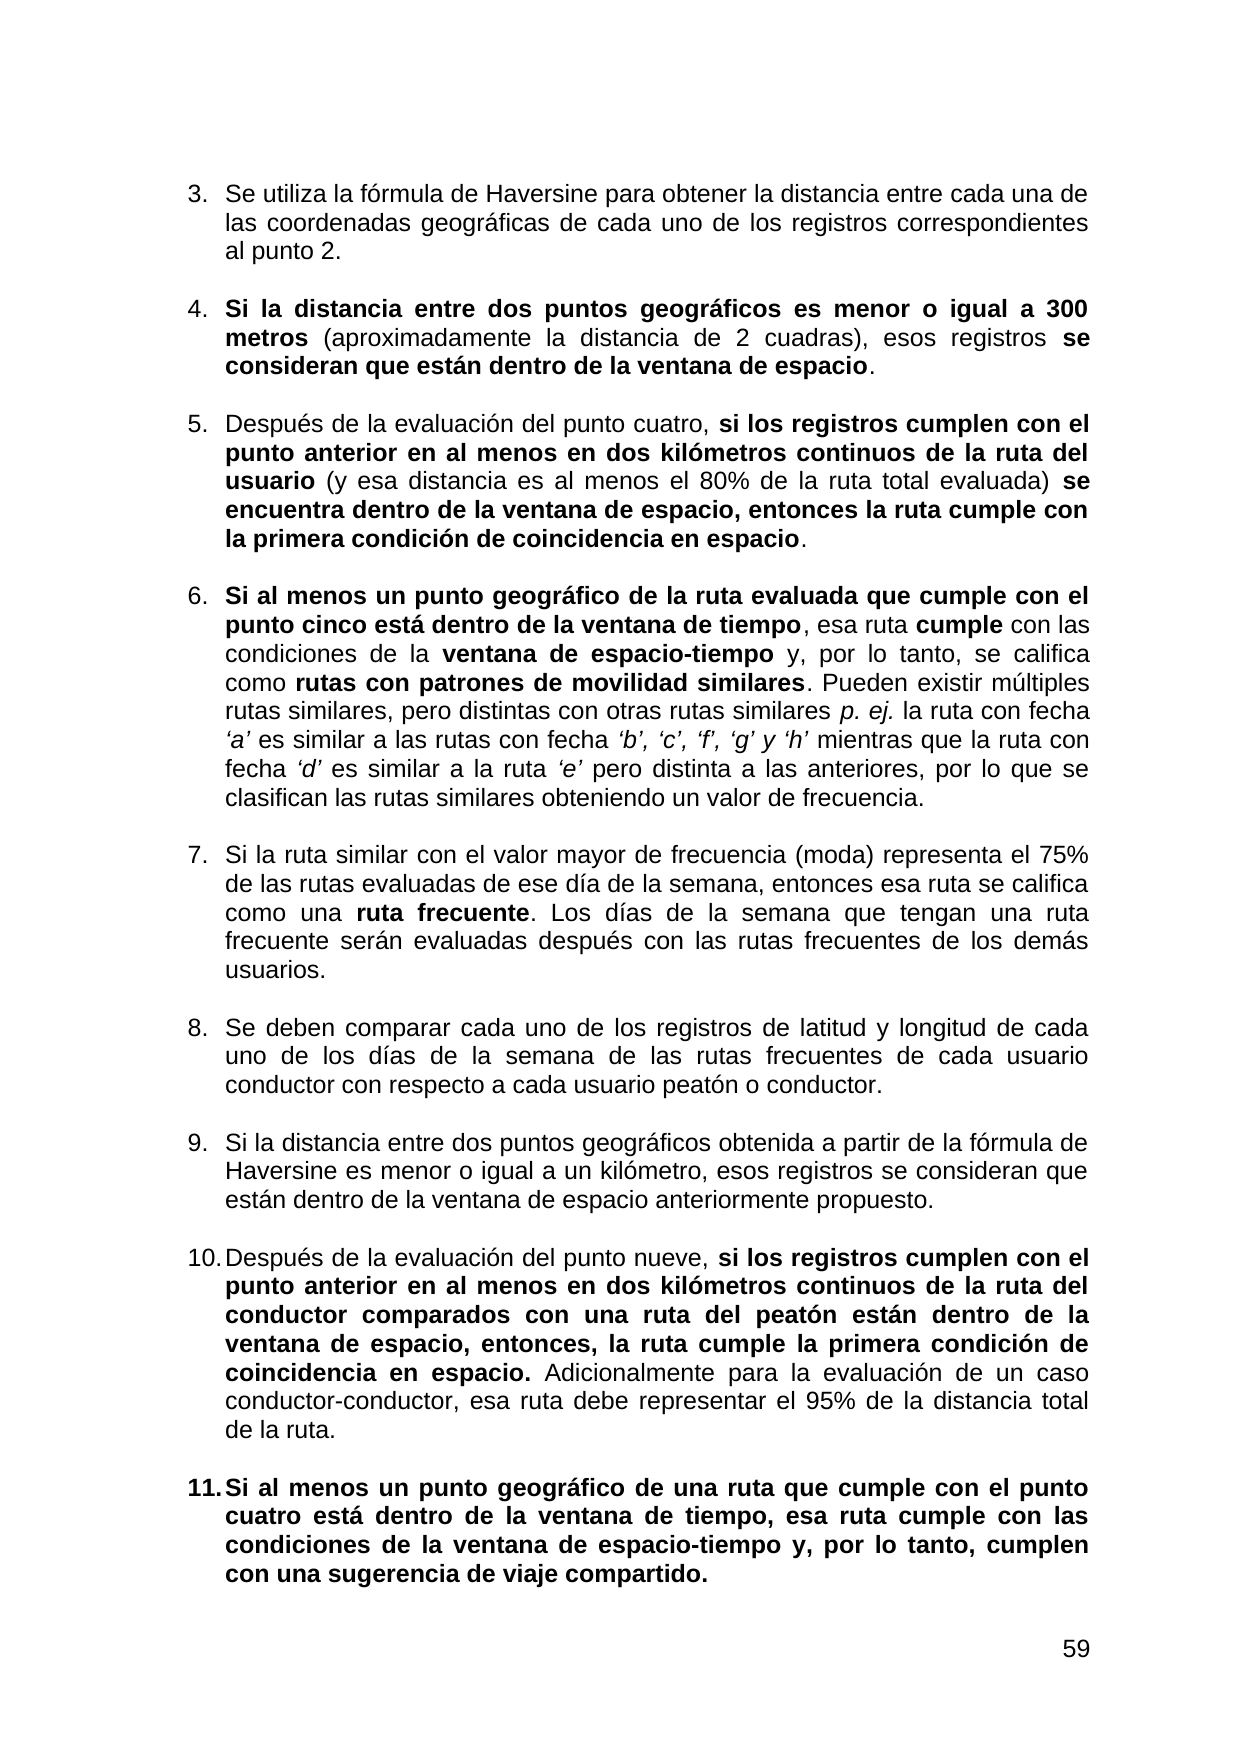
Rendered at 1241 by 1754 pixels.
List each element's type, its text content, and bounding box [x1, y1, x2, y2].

list Si al menos un punto geográfico de una ruta que cumple con el punto cuatro está dentro de la ventana de tiempo, esa ruta cumple con las condiciones de la ventana de espacio-tiempo y, por lo tanto, cumplen con una sugerencia de viaje compartido. [187, 1472, 1090, 1587]
list Se deben comparar cada uno de los registros de latitud y longitud de cada uno de los días de la semana de las rutas frecuentes de cada usuario conductor con respecto a cada usuario peatón o conductor. [187, 1012, 1090, 1099]
list Si al menos un punto geográfico de la ruta evaluada que cumple con el punto cinco está dentro de la ventana de tiempo, esa ruta cumple con las condiciones de la ventana de espacio-tiempo y, por lo tanto, se califica como rutas con patrones de movilidad similares. Pueden existir múltiples rutas similares, pero distintas con otras rutas similares p. ej. la ruta con fecha ‘a’ es similar a las rutas con fecha ‘b’, ‘c’, ‘f’, ‘g’ y ‘h’ mientras que la ruta con fecha ‘d’ es similar a la ruta ‘e’ pero distinta a las anteriores, por lo que se clasifican las rutas similares obteniendo un valor de frecuencia. [187, 581, 1090, 811]
list Después de la evaluación del punto nueve, si los registros cumplen con el punto anterior en al menos en dos kilómetros continuos de la ruta del conductor comparados con una ruta del peatón están dentro de la ventana de espacio, entonces, la ruta cumple la primera condición de coincidencia en espacio. Adicionalmente para la evaluación de un caso conductor-conductor, esa ruta debe representar el 95% de la distancia total de la ruta. [187, 1242, 1090, 1444]
list Si la distancia entre dos puntos geográficos obtenida a partir de la fórmula de Haversine es menor o igual a un kilómetro, esos registros se consideran que están dentro de la ventana de espacio anteriormente propuesto. [187, 1127, 1090, 1214]
list Si la distancia entre dos puntos geográficos es menor o igual a 300 metros (aproximadamente la distancia de 2 cuadras), esos registros se consideran que están dentro de la ventana de espacio. [187, 294, 1090, 380]
list Se utiliza la fórmula de Haversine para obtener la distancia entre cada una de las coordenadas geográficas de cada uno de los registros correspondientes al punto 2. [187, 179, 1090, 265]
list Si la ruta similar con el valor mayor de frecuencia (moda) representa el 75% de las rutas evaluadas de ese día de la semana, entonces esa ruta se califica como una ruta frecuente. Los días de la semana que tengan una ruta frecuente serán evaluadas después con las rutas frecuentes de los demás usuarios. [187, 840, 1090, 984]
list Después de la evaluación del punto cuatro, si los registros cumplen con el punto anterior en al menos en dos kilómetros continuos de la ruta del usuario (y esa distancia es al menos el 80% de la ruta total evaluada) se encuentra dentro de la ventana de espacio, entonces la ruta cumple con la primera condición de coincidencia en espacio. [187, 409, 1090, 552]
